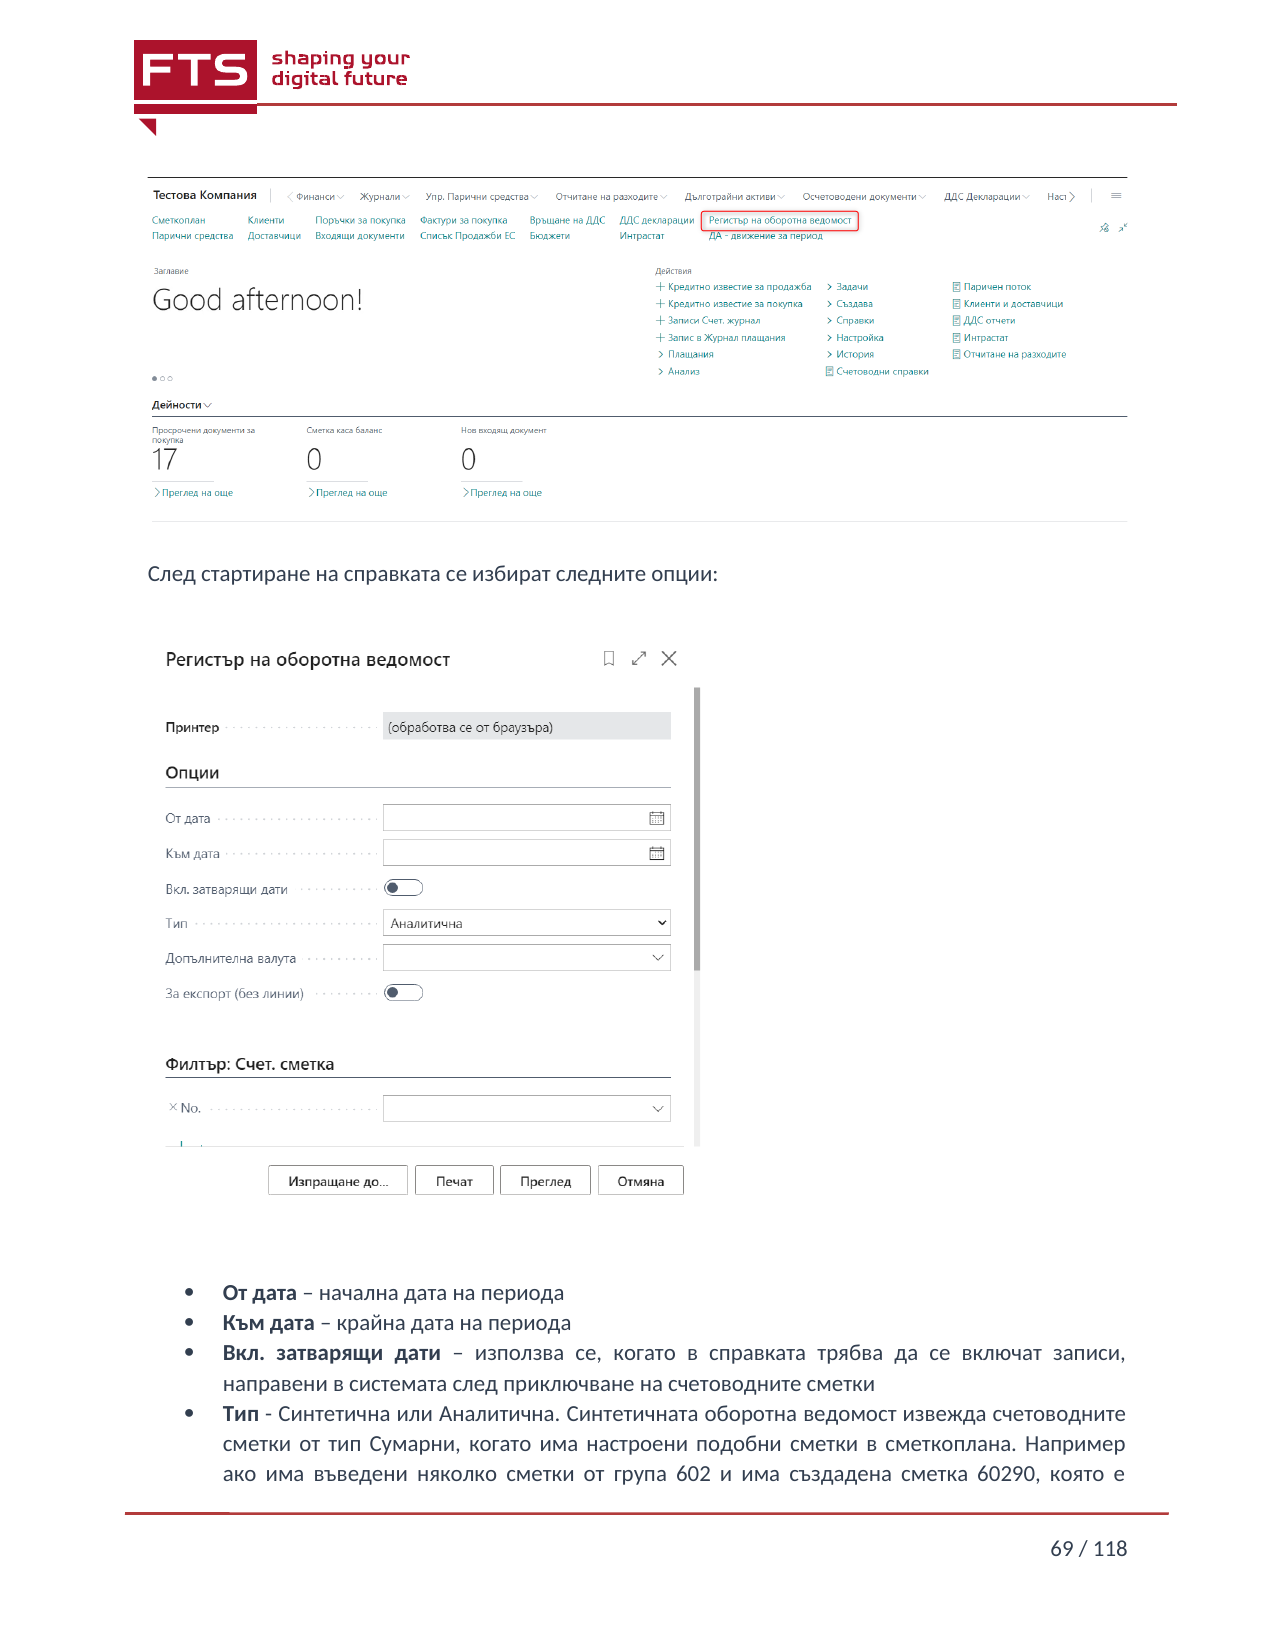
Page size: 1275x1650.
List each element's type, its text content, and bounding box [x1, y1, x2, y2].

list Вкл. затварящи дати – използва се, когато в справката трябва да се включат записи, направени в системата след приключване на счетоводните сметки [185, 1338, 1127, 1397]
list От дата – начална дата на периода [185, 1278, 1127, 1306]
list Към дата – крайна дата на периода [185, 1308, 1127, 1336]
picture [147, 177, 1128, 531]
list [185, 1399, 1127, 1487]
picture [147, 633, 700, 1213]
text След стартиране на справката се избират следните опции: [148, 559, 1127, 587]
